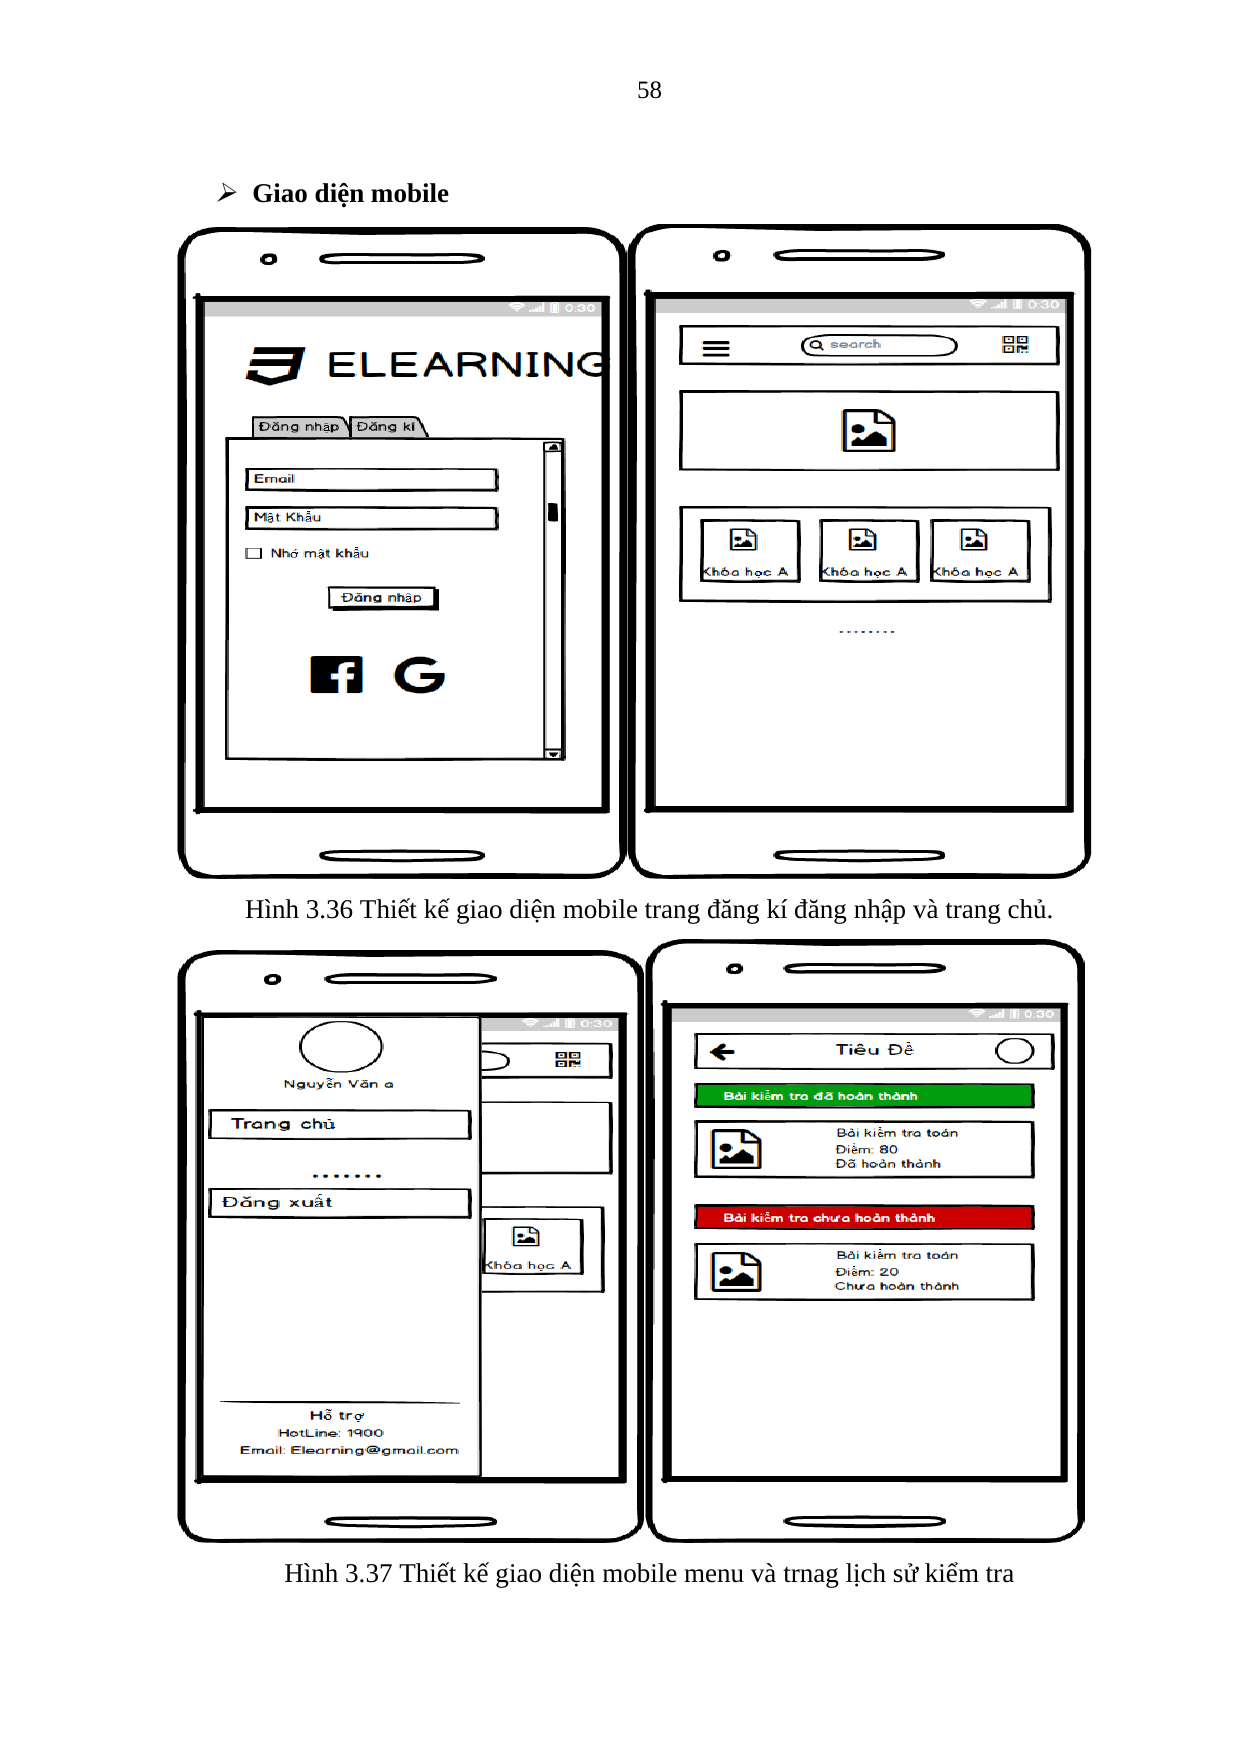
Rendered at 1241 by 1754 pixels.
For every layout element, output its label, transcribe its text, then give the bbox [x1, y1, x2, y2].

picture [177, 224, 1092, 879]
list Hình 3.36 Thiết kế giao diện mobile trang đăng kí đăng nhập và trang chủ. [177, 893, 1122, 924]
list Hình 3.37 Thiết kế giao diện mobile menu và trnag lịch sử kiểm tra [177, 1557, 1122, 1588]
picture [177, 939, 1085, 1543]
list Giao diện mobile [214, 177, 1122, 208]
